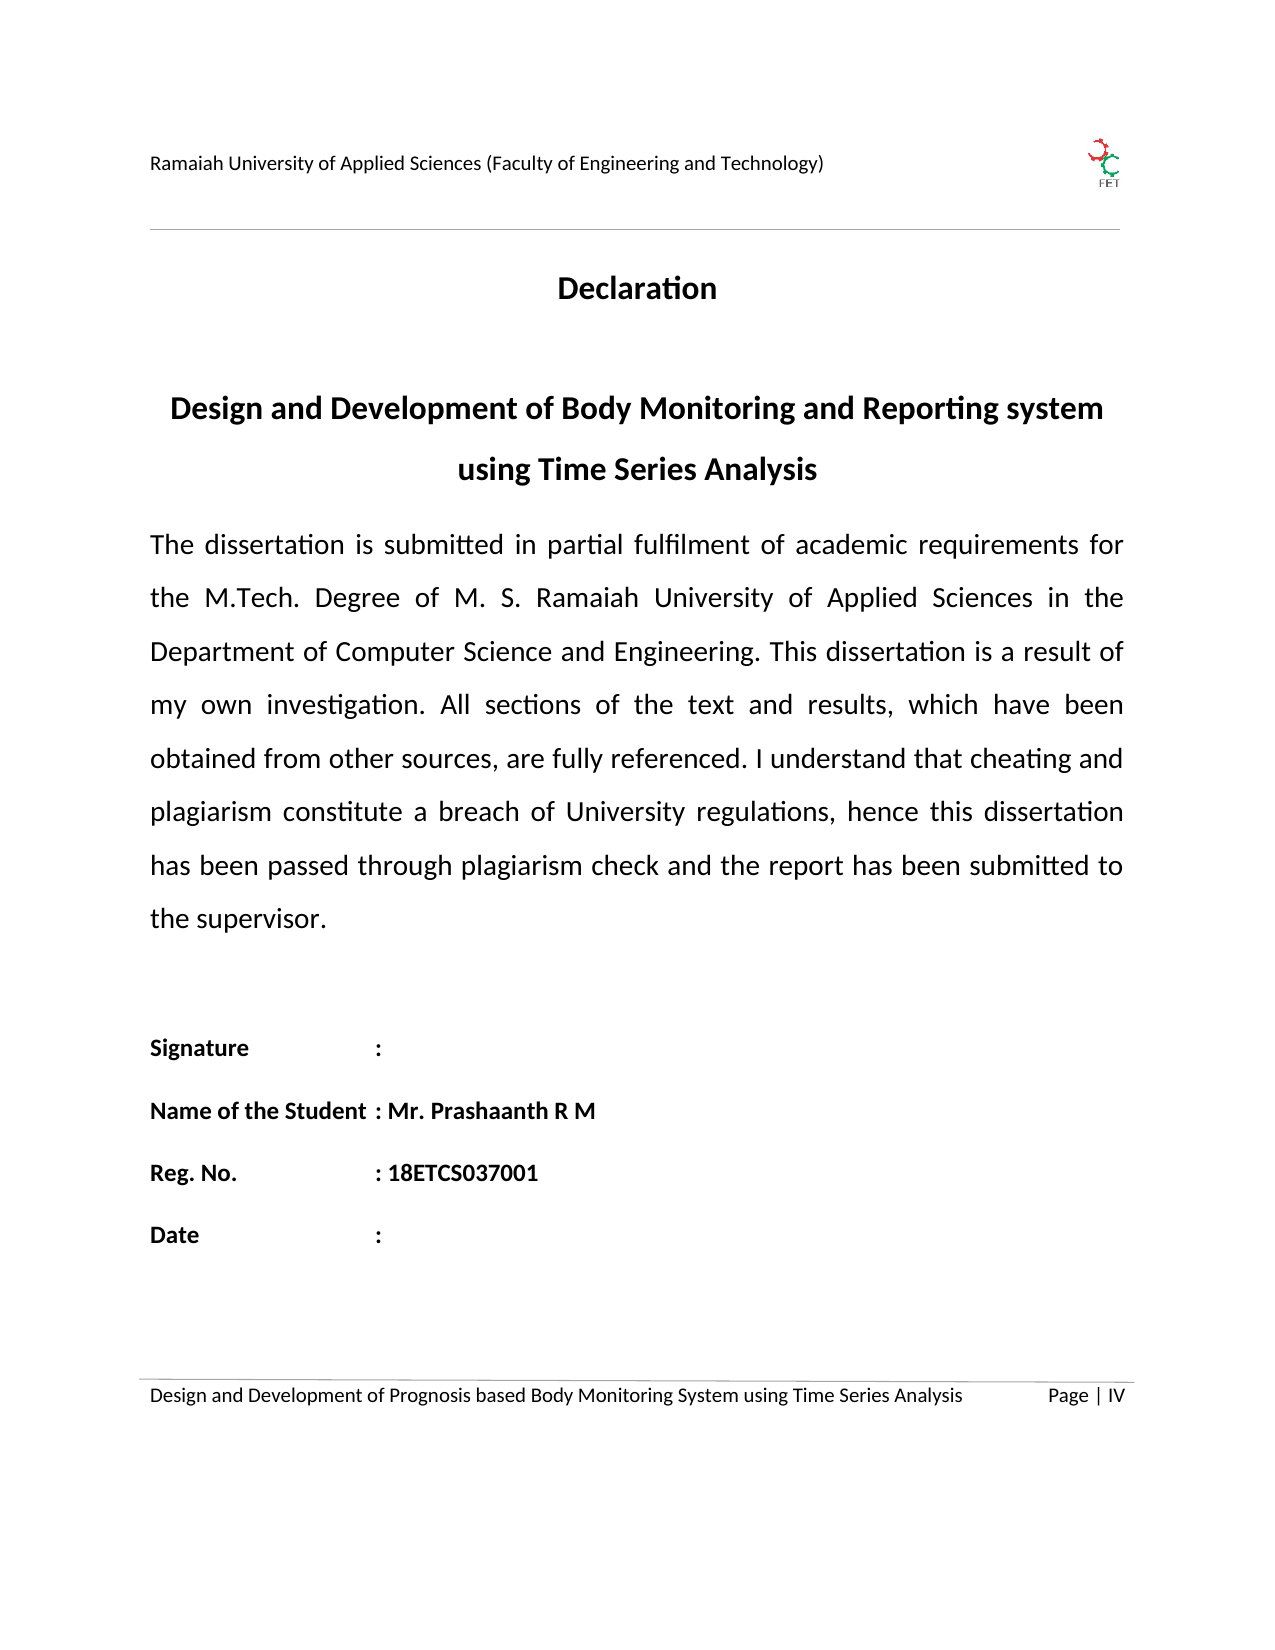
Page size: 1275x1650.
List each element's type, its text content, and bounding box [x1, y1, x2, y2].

text Name of the Student : Mr. Prashaanth R M [150, 1095, 1125, 1125]
text Declaration [150, 267, 1125, 308]
text Date : [150, 1220, 1125, 1250]
text Design and Development of Body Monitoring and Reporting system using Time Series Analysis [150, 387, 1125, 489]
text Signature : [150, 1032, 1125, 1063]
text The dissertation is submitted in partial fulfilment of academic requirements for the M.Tech. Degree of M. S. Ramaiah University of Applied Sciences in the Department of Computer Science and Engineering. This dissertation is a result of my own investigation. All sections of the text and results, which have been obtained from other sources, are fully referenced. I understand that cheating and plagiarism constitute a breach of University regulations, hence this dissertation has been passed through plagiarism check and the report has been submitted to the supervisor. [150, 526, 1125, 936]
picture [1084, 132, 1125, 193]
text Reg. No. : 18ETCS037001 [150, 1157, 1125, 1188]
